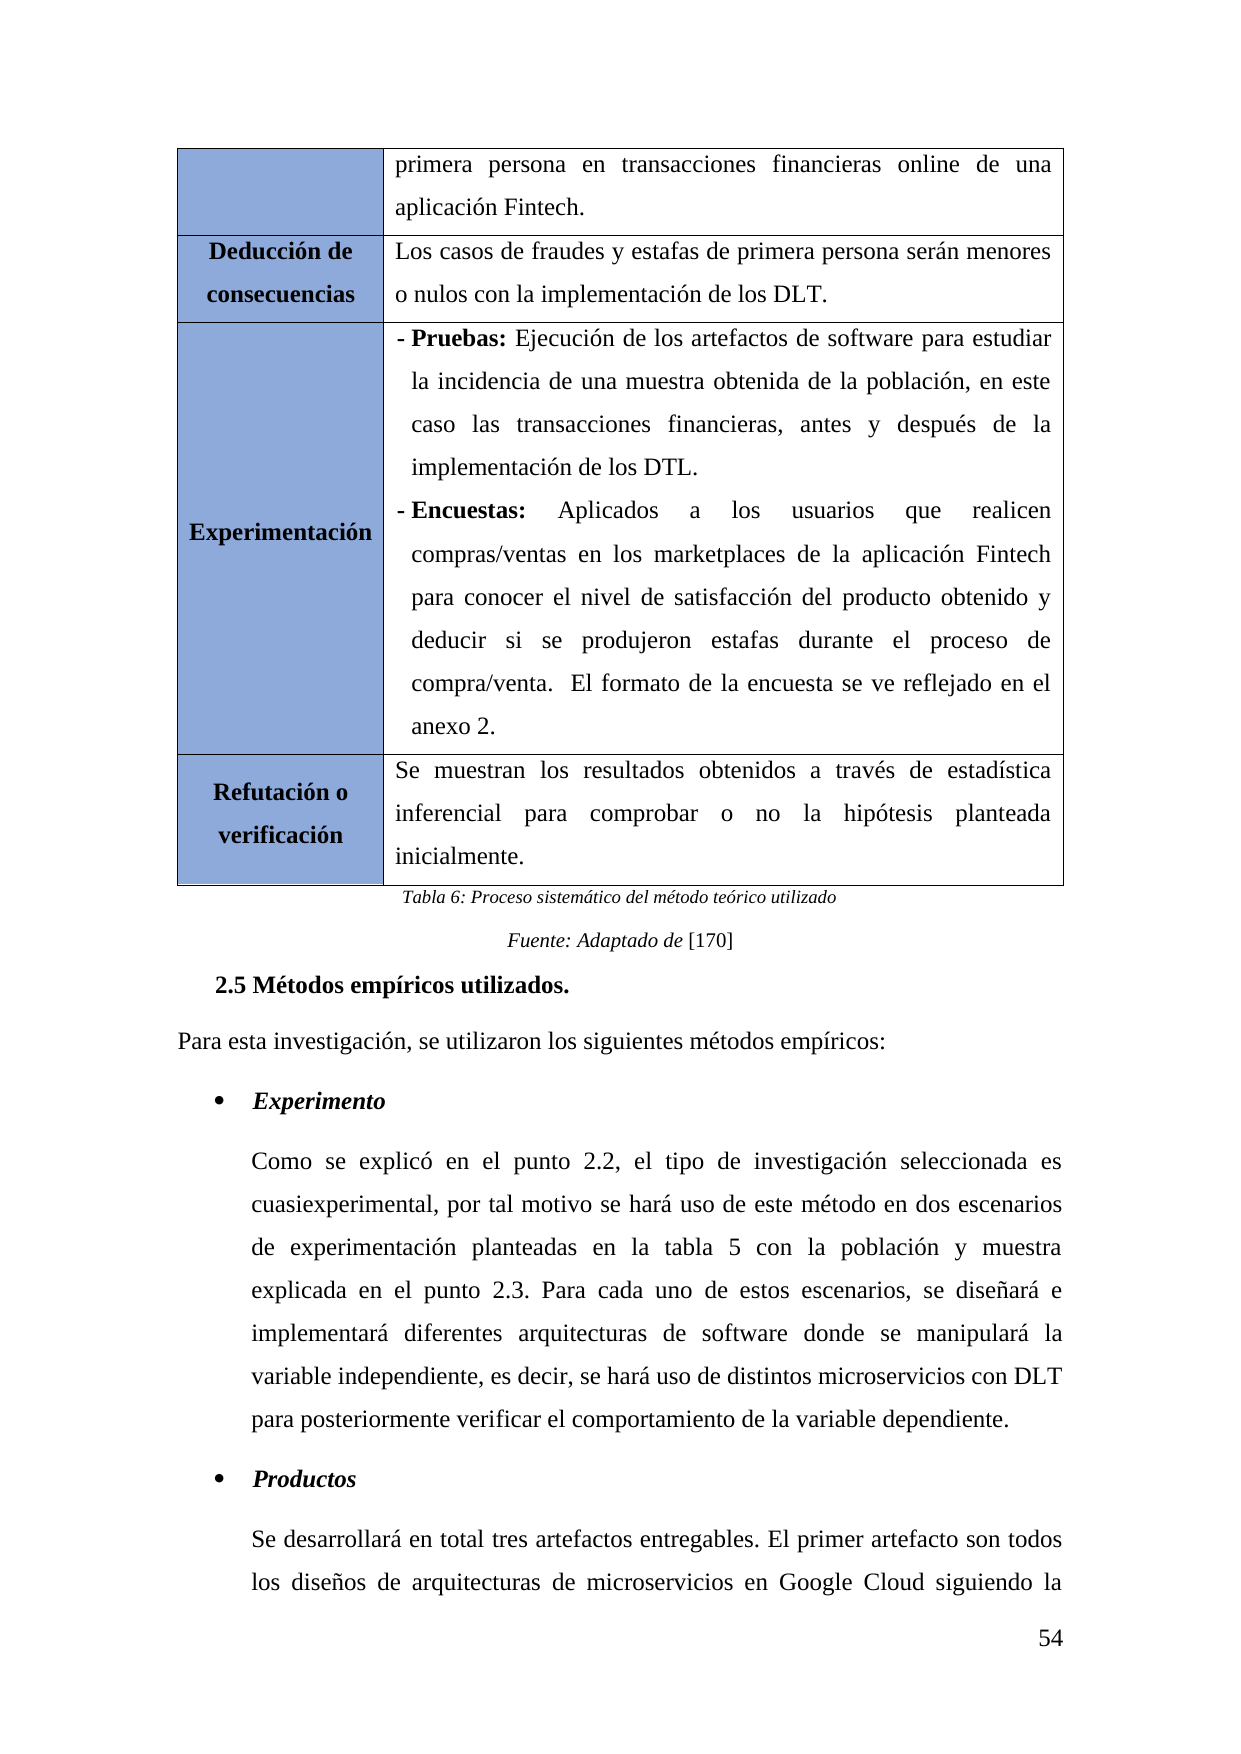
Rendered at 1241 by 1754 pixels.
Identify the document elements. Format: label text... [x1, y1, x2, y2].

table_cell Experimentación [178, 323, 383, 754]
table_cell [178, 149, 383, 235]
list Métodos empíricos utilizados. [215, 971, 1063, 999]
table_cell Refutación o verificación [178, 755, 383, 884]
text Fuente: Adaptado de [177, 928, 1063, 952]
text Tabla 6: Proceso sistemático del método teórico utilizado [177, 886, 1063, 907]
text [251, 1524, 1063, 1596]
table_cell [384, 149, 1063, 235]
table_cell Pruebas: Ejecución de los artefactos de software para estudiar la incidencia de una muestra obtenida de la población, en este caso las transacciones financieras, antes y después de la implementación de los DTL. Encuestas: Aplicados a los usuarios que realicen compras/ventas en los marketplaces de la aplicación Fintech para conocer el nivel de satisfacción del producto obtenido y deducir si se produjeron estafas durante el proceso de compra/venta. El formato de la encuesta se ve reflejado en el anexo 2. [384, 323, 1063, 754]
list Productos [215, 1464, 1063, 1493]
list Experimento [215, 1086, 1063, 1115]
text Para esta investigación, se utilizaron los siguientes métodos empíricos: [177, 1026, 1063, 1055]
table_cell Deducción de consecuencias [178, 236, 383, 322]
text Como se explicó en el punto 2.2, el tipo de investigación seleccionada es cuasiexperimental, por tal motivo se hará uso de este método en dos escenarios de experimentación planteadas en la tabla 5 con la población y muestra explicada en el punto 2.3. Para cada uno de estos escenarios, se diseñará e implementará diferentes arquitecturas de software donde se manipulará la variable independiente, es decir, se hará uso de distintos microservicios con DLT para posteriormente verificar el comportamiento de la variable dependiente. [251, 1146, 1063, 1433]
table_cell Se muestran los resultados obtenidos a través de estadística inferencial para comprobar o no la hipótesis planteada inicialmente. [384, 755, 1063, 884]
table_cell Los casos de fraudes y estafas de primera persona serán menores o nulos con la implementación de los DLT. [384, 236, 1063, 322]
